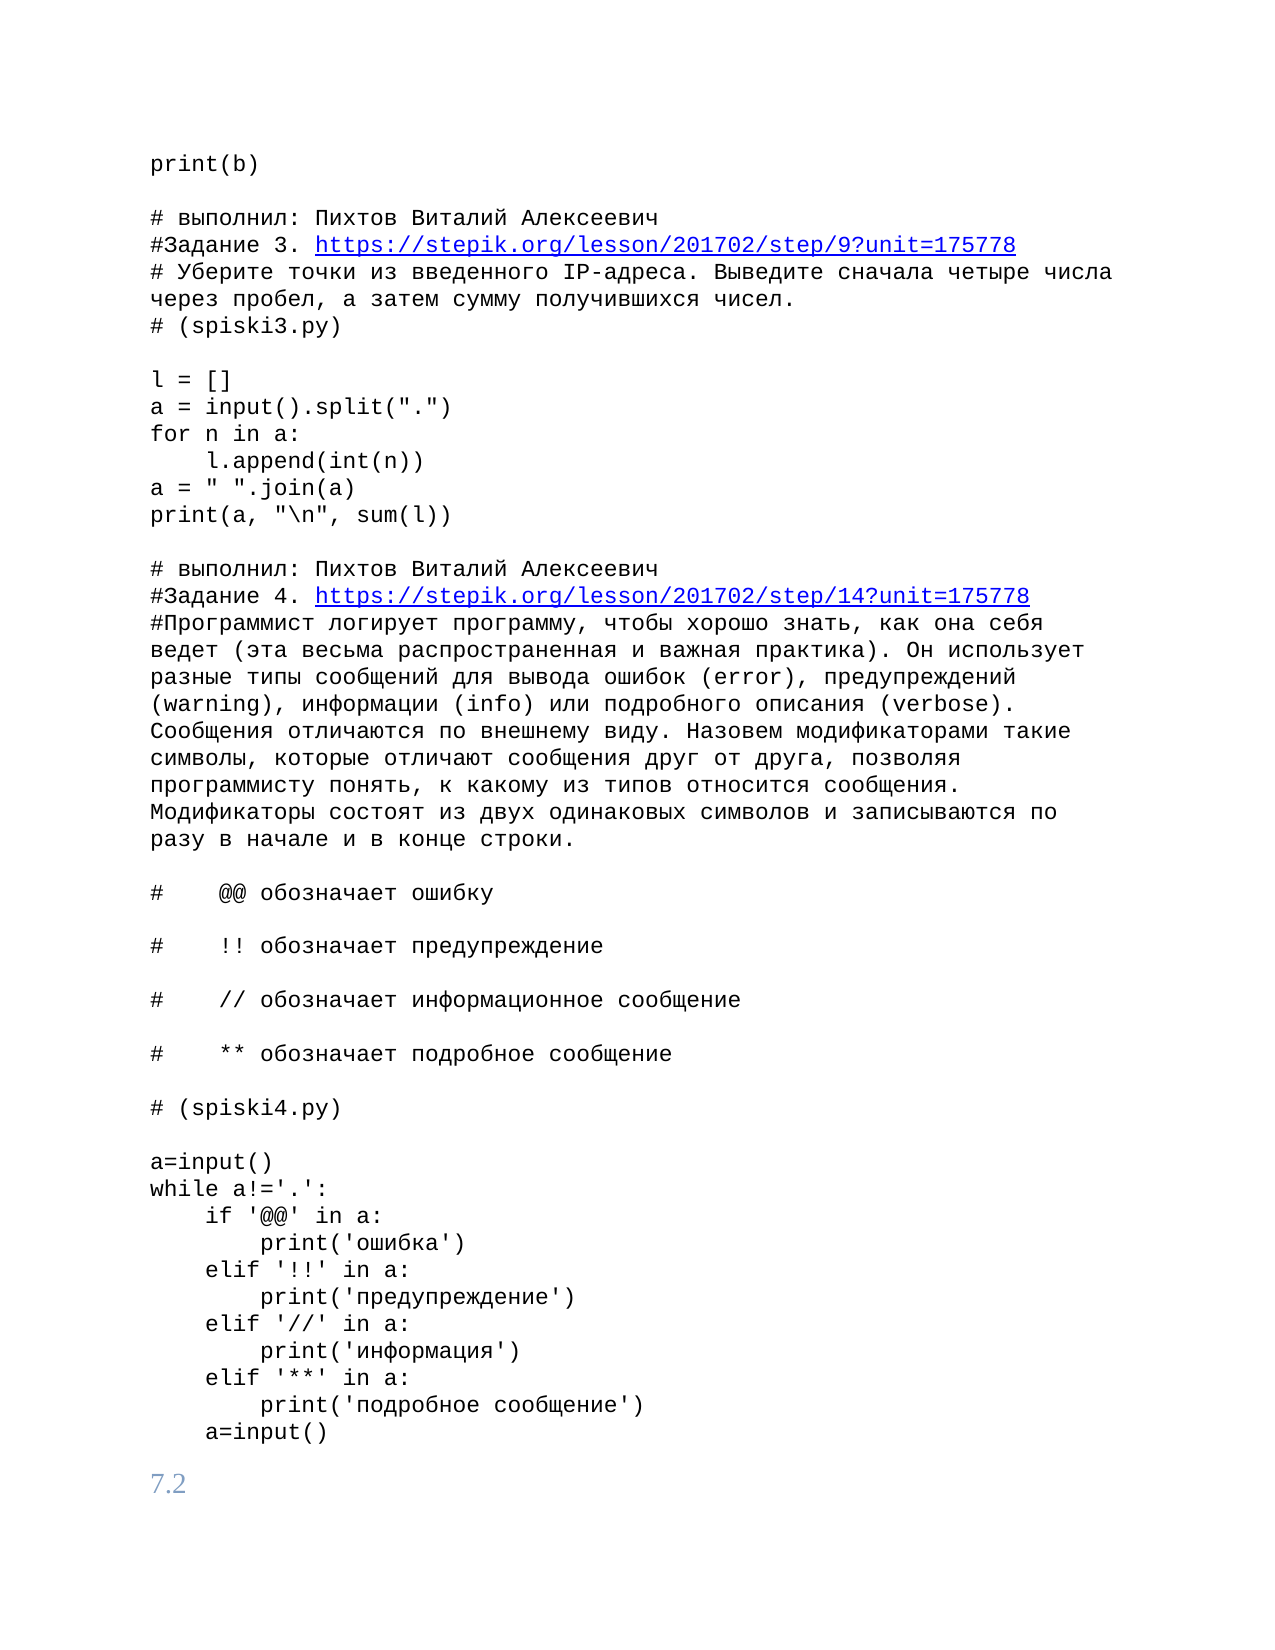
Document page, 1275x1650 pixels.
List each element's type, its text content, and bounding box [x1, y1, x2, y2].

text print(b) [150, 150, 1125, 177]
text # выполнил: Пихтов Виталий Алексеевич [150, 204, 1125, 231]
text # @@ обозначает ошибку [150, 878, 1125, 905]
text #Задание 4. https://stepik.org/lesson/201702/step/14?unit=175778 [150, 582, 1125, 609]
text print('подробное сообщение') [150, 1391, 1125, 1418]
text print('информация') [150, 1337, 1125, 1364]
text 7.2 [150, 1472, 1125, 1499]
text #Задание 3. https://stepik.org/lesson/201702/step/9?unit=175778 [150, 231, 1125, 258]
text # выполнил: Пихтов Виталий Алексеевич [150, 555, 1125, 582]
text if '@@' in a: [150, 1202, 1125, 1229]
text # (spiski3.py) [150, 312, 1125, 339]
text a=input() [150, 1148, 1125, 1175]
text l.append(int(n)) [150, 447, 1125, 474]
text elif '!!' in a: [150, 1256, 1125, 1283]
text l = [] [150, 366, 1125, 393]
text # // обозначает информационное сообщение [150, 986, 1125, 1013]
text print('предупреждение') [150, 1283, 1125, 1310]
text for n in a: [150, 420, 1125, 447]
text print('ошибка') [150, 1229, 1125, 1256]
text print(a, "\n", sum(l)) [150, 501, 1125, 528]
text while a!='.': [150, 1175, 1125, 1202]
text a = " ".join(a) [150, 474, 1125, 501]
text a=input() [150, 1418, 1125, 1445]
text # !! обозначает предупреждение [150, 932, 1125, 959]
text # (spiski4.py) [150, 1094, 1125, 1121]
text # Уберите точки из введенного IP-адреса. Выведите сначала четыре числа через пробел, а затем сумму получившихся чисел. [150, 258, 1125, 312]
text a = input().split(".") [150, 393, 1125, 420]
text elif '//' in a: [150, 1310, 1125, 1337]
text #Программист логирует программу, чтобы хорошо знать, как она себя ведет (эта весьма распространенная и важная практика). Он использует разные типы сообщений для вывода ошибок (error), предупреждений (warning), информации (info) или подробного описания (verbose). Сообщения отличаются по внешнему виду. Назовем модификаторами такие символы, которые отличают сообщения друг от друга, позволяя программисту понять, к какому из типов относится сообщения. Модификаторы состоят из двух одинаковых символов и записываются по разу в начале и в конце строки. [150, 609, 1125, 851]
text # ** обозначает подробное сообщение [150, 1040, 1125, 1067]
text elif '**' in a: [150, 1364, 1125, 1391]
